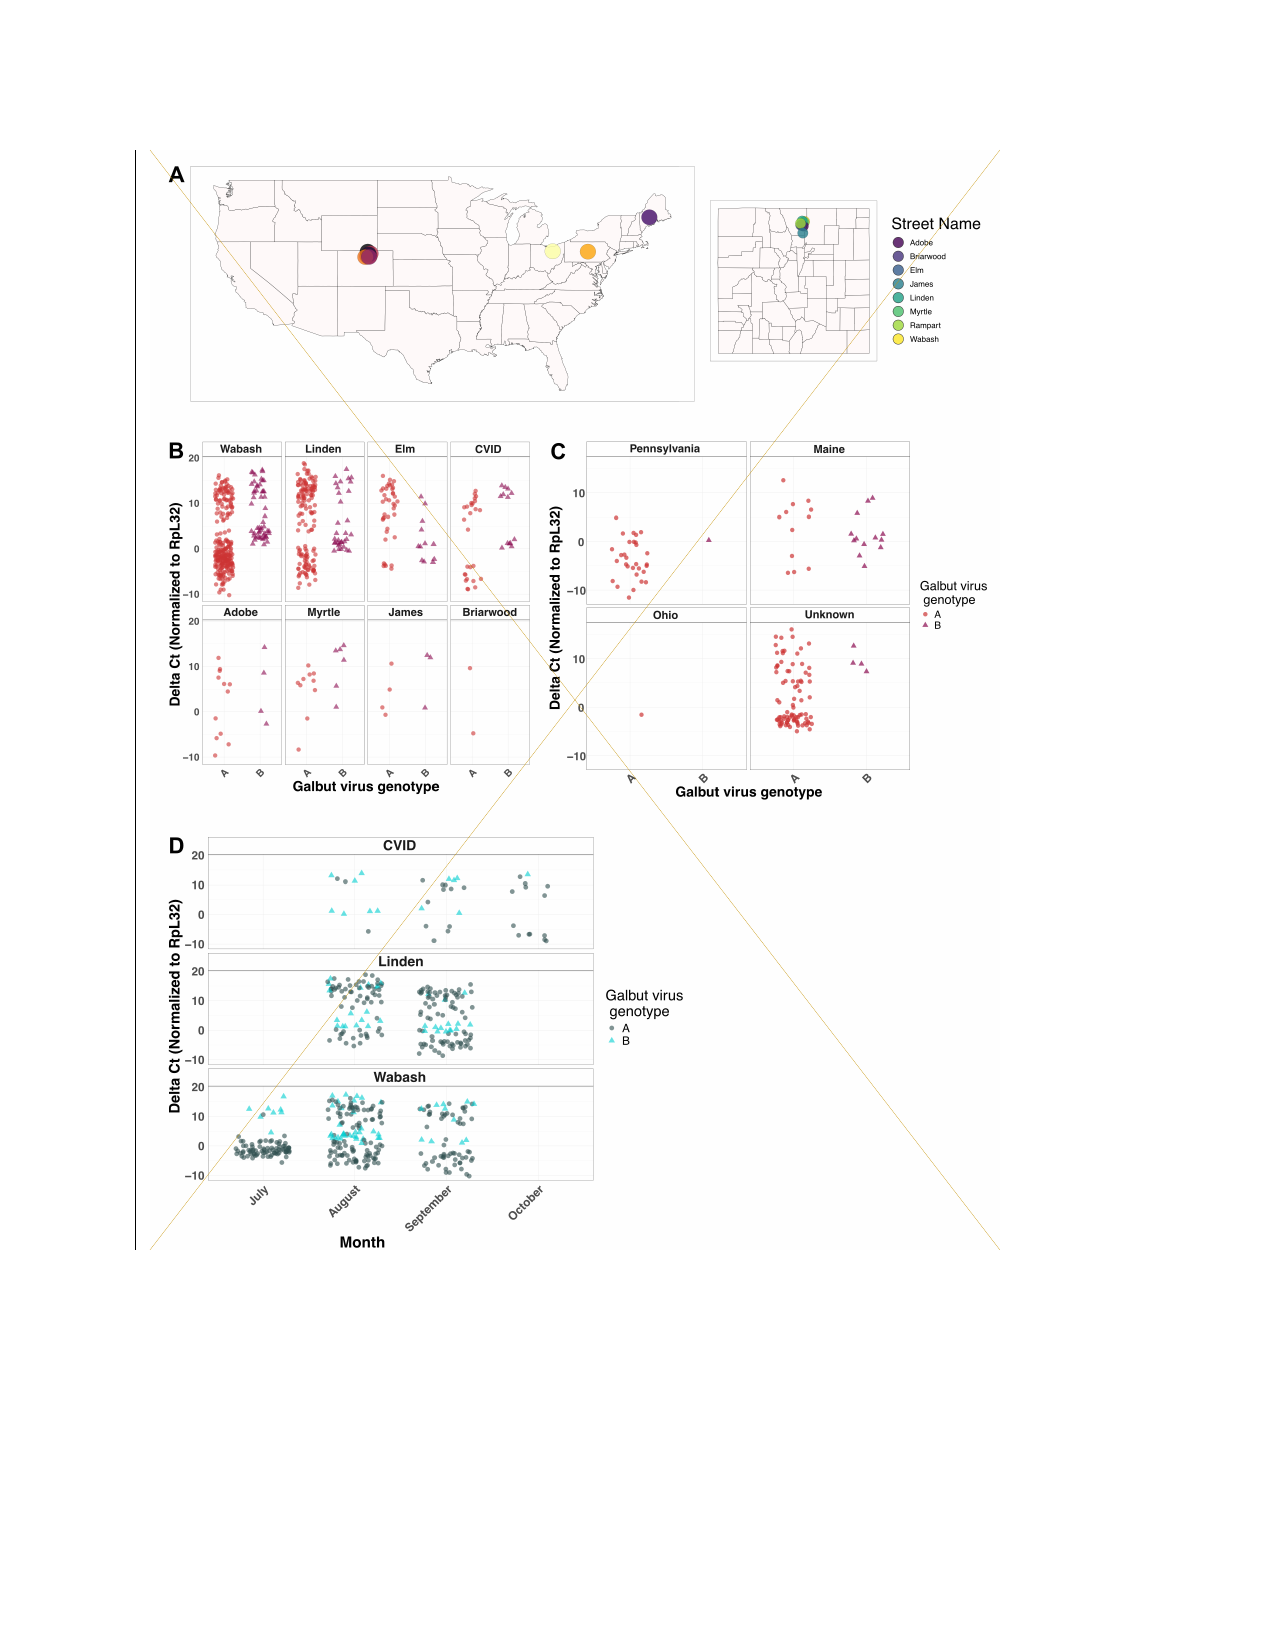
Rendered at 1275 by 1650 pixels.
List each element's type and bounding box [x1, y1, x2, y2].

picture [151, 702, 999, 1250]
picture [151, 150, 998, 698]
picture [150, 152, 574, 1248]
picture [576, 150, 1001, 1250]
